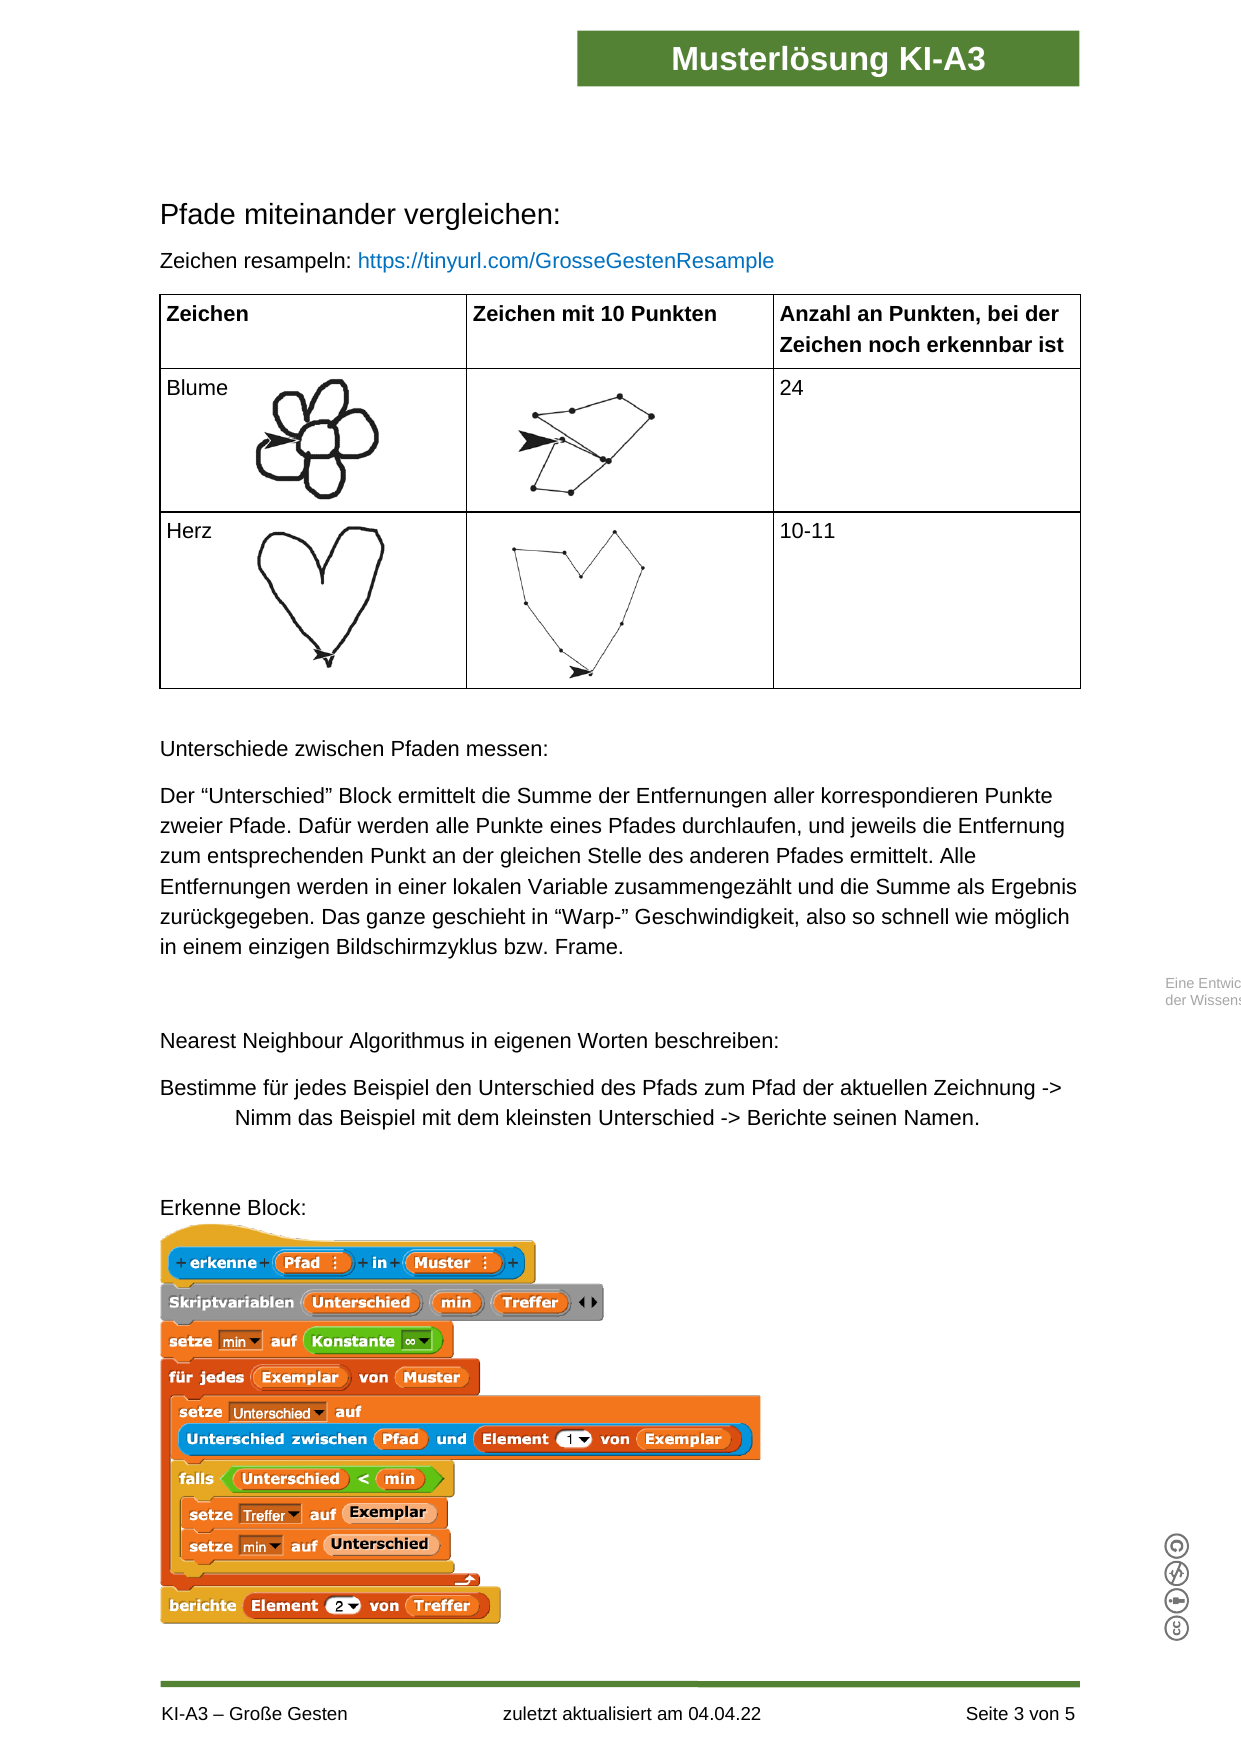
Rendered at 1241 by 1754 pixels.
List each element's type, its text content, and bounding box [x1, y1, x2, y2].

table_cell Herz [161, 513, 466, 688]
text Nearest Neighbour Algorithmus in eigenen Worten beschreiben: [159, 1028, 1081, 1053]
table_cell Blume [161, 369, 466, 511]
table_cell 10-11 [774, 513, 1080, 688]
text Erkenne Block: [159, 1194, 1081, 1220]
table_cell 24 [774, 369, 1080, 511]
table_header Anzahl an Punkten, bei der Zeichen noch erkennbar ist [774, 295, 1080, 368]
table_cell [467, 369, 773, 511]
text Unterschiede zwischen Pfaden messen: [159, 736, 1081, 761]
text Zeichen resampeln: https://tinyurl.com/GrosseGestenResample [159, 247, 1081, 273]
picture [246, 518, 390, 673]
text Der “Unterschied” Block ermittelt die Summe der Entfernungen aller korrespondieren Punkte zweier Pfade. Dafür werden alle Punkte eines Pfades durchlaufen, und jeweils die Entfernung zum entsprechenden Punkt an der gleichen Stelle des anderen Pfades ermittelt. Alle Entfernungen werden in einer lokalen Variable zusammengezählt und die Summe als Ergebnis zurückgegeben. Das ganze geschieht in “Warp-” Geschwindigkeit, also so schnell wie möglich in einem einzigen Bildschirmzyklus bzw. Frame. [159, 783, 1081, 959]
table_cell [467, 513, 773, 688]
table_header Zeichen mit 10 Punkten [467, 295, 773, 368]
picture [502, 385, 667, 502]
subtitle Bestimme für jedes Beispiel den Unterschied des Pfads zum Pfad der aktuellen Zeichnung -> Nimm das Beispiel mit dem kleinsten Unterschied -> Berichte seinen Namen. [159, 1075, 1081, 1130]
table_header Zeichen [161, 295, 466, 368]
picture [502, 518, 650, 682]
picture [160, 1223, 761, 1626]
subtitle Pfade miteinander vergleichen: [159, 197, 1081, 231]
picture [252, 374, 380, 504]
